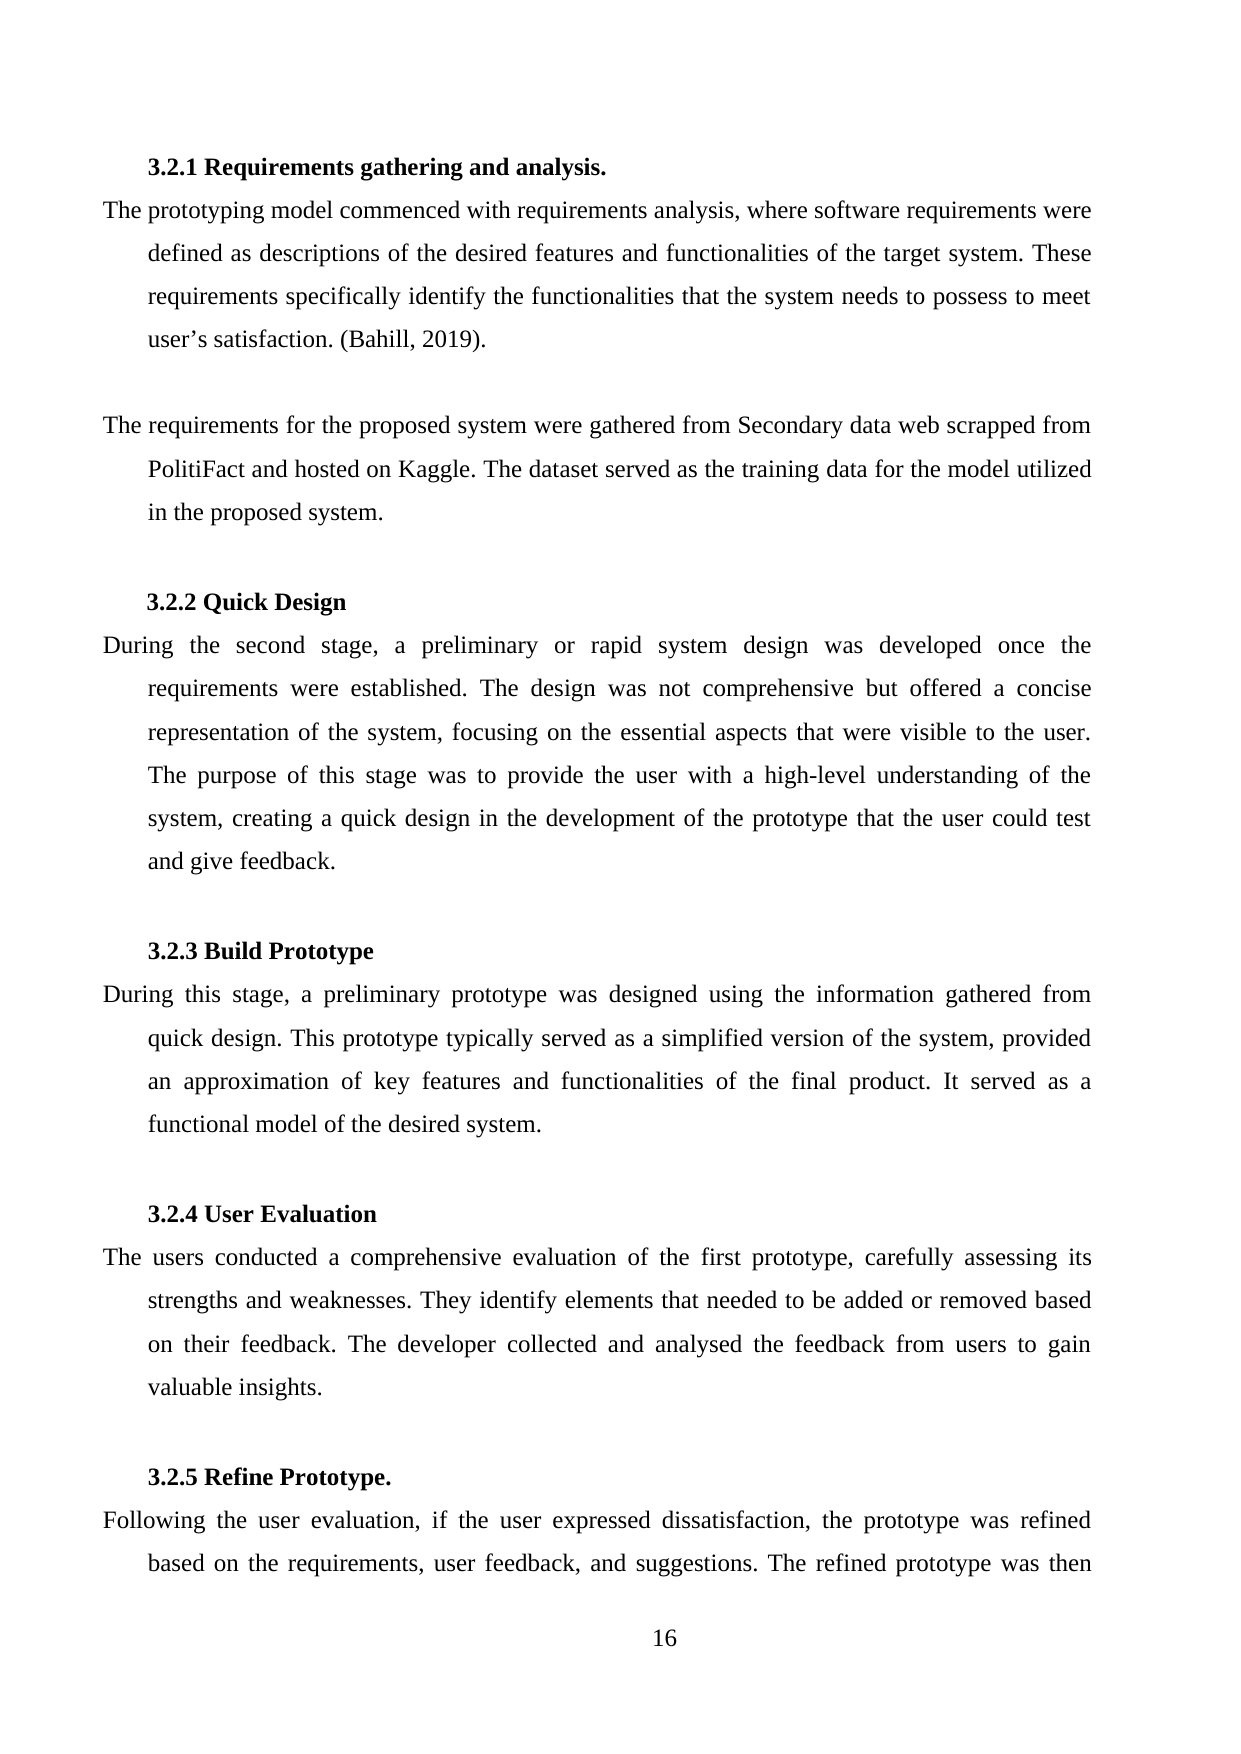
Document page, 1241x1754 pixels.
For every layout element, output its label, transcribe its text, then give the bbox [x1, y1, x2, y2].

subtitle 3.2.2 Quick Design [146, 587, 1092, 616]
subtitle 3.2.5 Refine Prototype. [148, 1462, 1092, 1491]
subtitle 3.2.1 Requirements gathering and analysis. [148, 152, 1092, 181]
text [103, 1505, 1092, 1577]
text During the second stage, a preliminary or rapid system design was developed once the requirements were established. The design was not comprehensive but offered a concise representation of the system, focusing on the essential aspects that were visible to the user. The purpose of this stage was to provide the user with a high-level understanding of the system, creating a quick design in the development of the prototype that the user could test and give feedback. [103, 630, 1092, 875]
text The users conducted a comprehensive evaluation of the first prototype, carefully assessing its strengths and weaknesses. They identify elements that needed to be added or removed based on their feedback. The developer collected and analysed the feedback from users to gain valuable insights. [103, 1242, 1092, 1401]
subtitle 3.2.4 User Evaluation [148, 1199, 1092, 1228]
subtitle 3.2.3 Build Prototype [148, 936, 1092, 965]
text The prototyping model commenced with requirements analysis, where software requirements were defined as descriptions of the desired features and functionalities of the target system. These requirements specifically identify the functionalities that the system needs to possess to meet user’s satisfaction.. [103, 195, 1092, 353]
text During this stage, a preliminary prototype was designed using the information gathered from quick design. This prototype typically served as a simplified version of the system, provided an approximation of key features and functionalities of the final product. It served as a functional model of the desired system. [103, 979, 1092, 1138]
text The requirements for the proposed system were gathered from Secondary data web scrapped from PolitiFact and hosted on Kaggle. The dataset served as the training data for the model utilized in the proposed system. [103, 411, 1092, 526]
